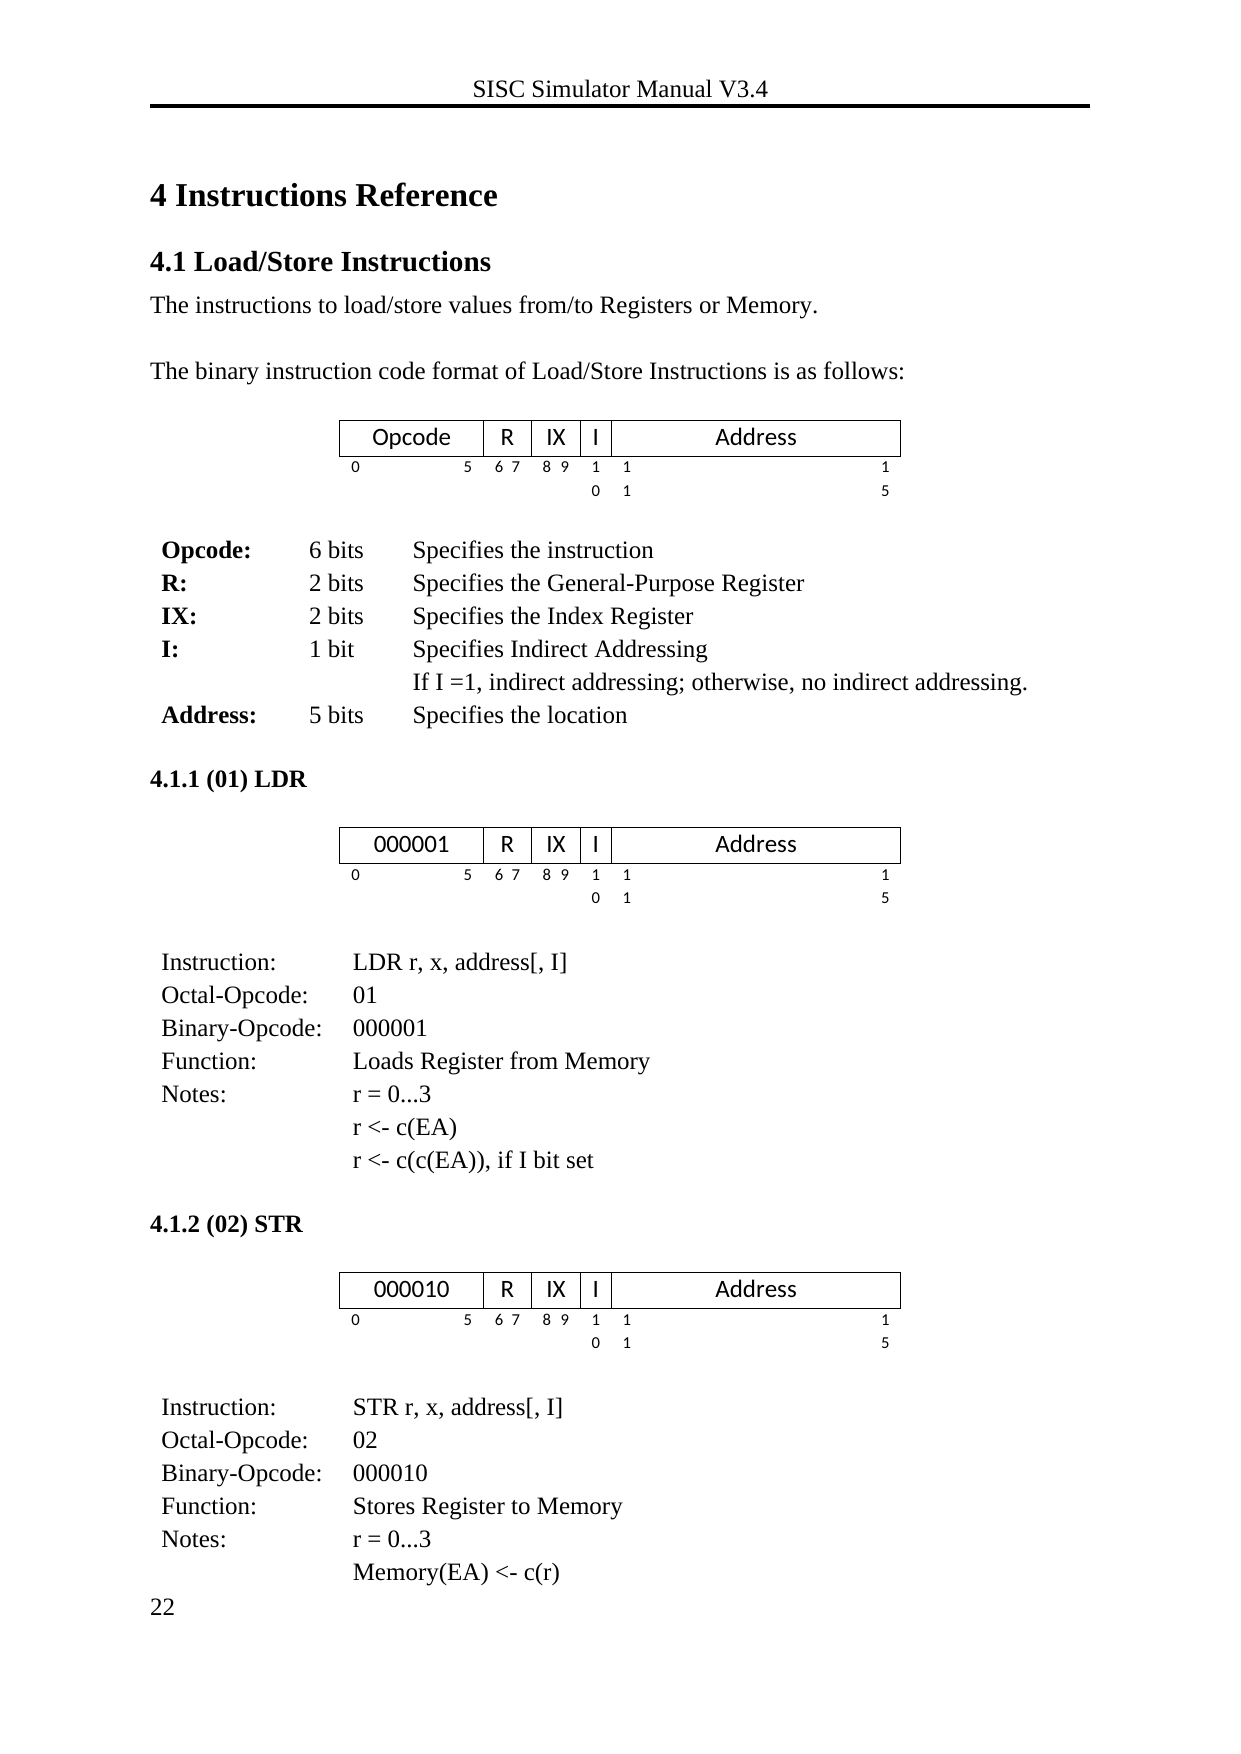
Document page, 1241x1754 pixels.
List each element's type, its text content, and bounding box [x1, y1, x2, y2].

table_cell 8 9 [531, 1309, 580, 1357]
table_header Address [612, 421, 900, 456]
table_cell Function: [150, 1046, 341, 1079]
table_cell 02 [341, 1425, 784, 1458]
table_cell 5 bits [298, 700, 401, 733]
table_cell 6 7 [483, 864, 531, 912]
table_header LDR r, x, address[, I] [341, 947, 784, 980]
table_cell 8 9 [531, 864, 580, 912]
table_cell 1 1 1 5 [611, 864, 901, 912]
table_cell Specifies the location [401, 700, 1095, 733]
table_cell Notes: [150, 1524, 341, 1590]
table_cell 1 bit [298, 634, 401, 700]
subtitle 4 Instructions Reference [150, 175, 1090, 213]
table_cell 1 1 1 5 [611, 457, 901, 504]
text The instructions to load/store values from/to Registers or Memory. [150, 290, 1090, 319]
table_header IX [532, 1273, 580, 1308]
table_header IX [532, 421, 580, 456]
table_cell Binary-Opcode: [150, 1458, 341, 1491]
table_cell 1 1 1 5 [611, 1309, 901, 1357]
table_cell 000010 [341, 1458, 784, 1491]
table_header Instruction: [150, 947, 341, 980]
subtitle 4.1 Load/Store Instructions [150, 244, 1090, 278]
table_cell Function: [150, 1491, 341, 1524]
table_header Opcode [340, 421, 483, 456]
table_header Address [612, 1273, 900, 1308]
table_header 000010 [340, 1273, 483, 1308]
table_cell Octal-Opcode: [150, 980, 341, 1013]
table_cell 1 0 [580, 457, 611, 504]
table_cell Specifies the Index Register [401, 601, 1095, 634]
table_cell r = 0...3 Memory(EA) <- c(r) [341, 1524, 784, 1590]
table_cell 6 7 [483, 457, 531, 504]
table_cell R: [150, 568, 298, 601]
table_header I [581, 421, 611, 456]
table_header 6 bits [298, 535, 401, 568]
table_cell I: [150, 634, 298, 700]
table_cell Address: [150, 700, 298, 733]
table_cell 8 9 [531, 457, 580, 504]
table_cell 2 bits [298, 568, 401, 601]
table_header Specifies the instruction [401, 535, 1095, 568]
table_header IX [532, 828, 580, 863]
table_cell 0 5 [340, 864, 483, 912]
table_header Opcode: [150, 535, 298, 568]
table_header Instruction: [150, 1392, 341, 1425]
table_cell Octal-Opcode: [150, 1425, 341, 1458]
table_cell 6 7 [483, 1309, 531, 1357]
table_header Address [612, 828, 900, 863]
table_cell r = 0...3 r <- c(EA) r <- c(c(EA)), if I bit set [341, 1079, 784, 1178]
table_cell Loads Register from Memory [341, 1046, 784, 1079]
table_cell Stores Register to Memory [341, 1491, 784, 1524]
text The binary instruction code format of Load/Store Instructions is as follows: [150, 356, 1090, 385]
table_cell Specifies Indirect Addressing If I =1, indirect addressing; otherwise, no indirect addressing. [401, 634, 1095, 700]
table_header R [484, 421, 531, 456]
table_cell 0 5 [340, 1309, 483, 1357]
table_cell 2 bits [298, 601, 401, 634]
table_cell Notes: [150, 1079, 341, 1178]
table_cell 000001 [341, 1013, 784, 1046]
table_cell 01 [341, 980, 784, 1013]
subtitle 4.1.2 (02) STR [150, 1209, 1090, 1237]
table_cell Specifies the General-Purpose Register [401, 568, 1095, 601]
table_header R [484, 828, 531, 863]
table_cell 1 0 [580, 864, 611, 912]
subtitle 4.1.1 (01) LDR [150, 764, 1090, 792]
table_cell IX: [150, 601, 298, 634]
table_header I [581, 828, 611, 863]
table_header STR r, x, address[, I] [341, 1392, 784, 1425]
table_header R [484, 1273, 531, 1308]
table_cell 1 0 [580, 1309, 611, 1357]
table_cell Binary-Opcode: [150, 1013, 341, 1046]
table_header I [581, 1273, 611, 1308]
table_header 000001 [340, 828, 483, 863]
table_cell 0 5 [340, 457, 483, 504]
